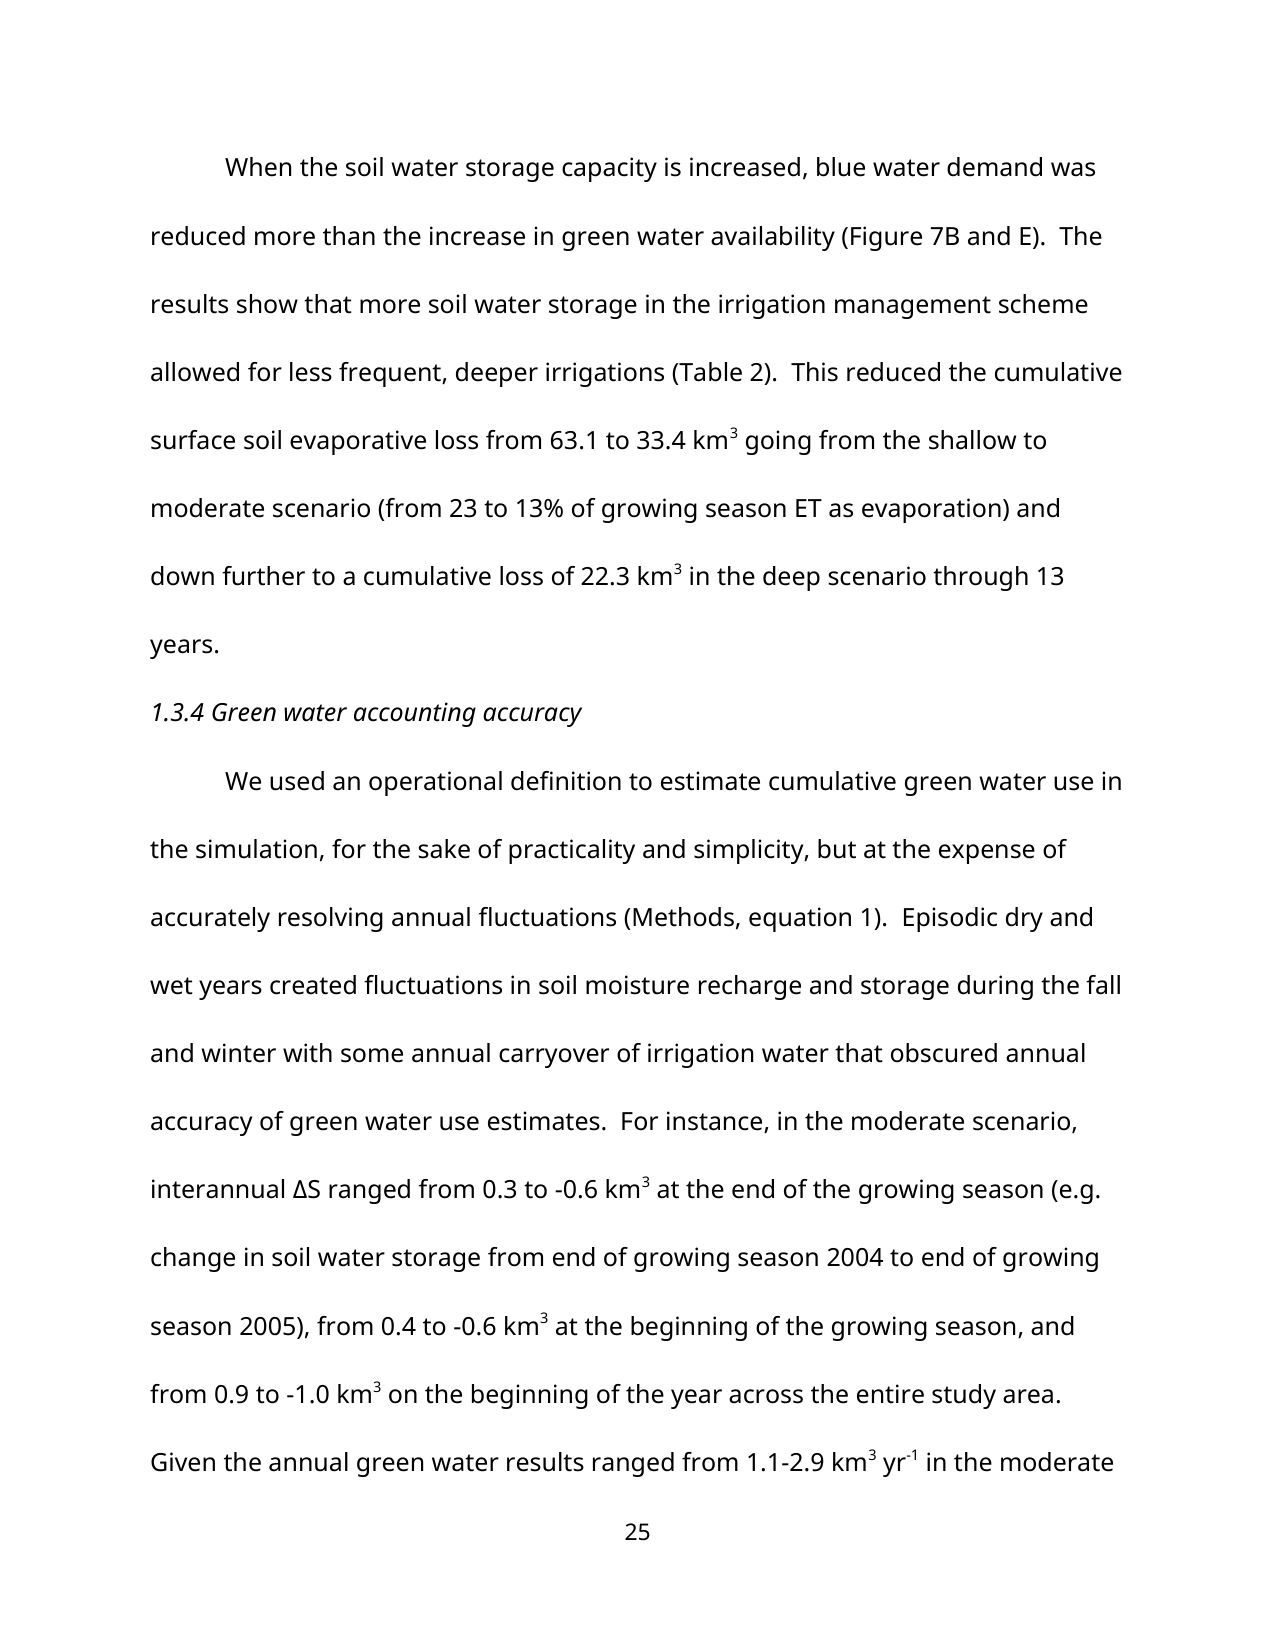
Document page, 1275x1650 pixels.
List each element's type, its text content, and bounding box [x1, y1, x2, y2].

text 1.3.4 Green water accounting accuracy [150, 695, 1125, 729]
text When the soil water storage capacity is increased, blue water demand was reduced more than the increase in green water availability (Figure 7B and E). The results show that more soil water storage in the irrigation management scheme allowed for less frequent, deeper irrigations (Table 2). This reduced the cumulative surface soil evaporative loss from 63.1 to 33.4 km3 going from the shallow to moderate scenario (from 23 to 13% of growing season ET as evaporation) and down further to a cumulative loss of 22.3 km3 in the deep scenario through 13 years. [150, 150, 1125, 661]
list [150, 763, 1125, 1478]
